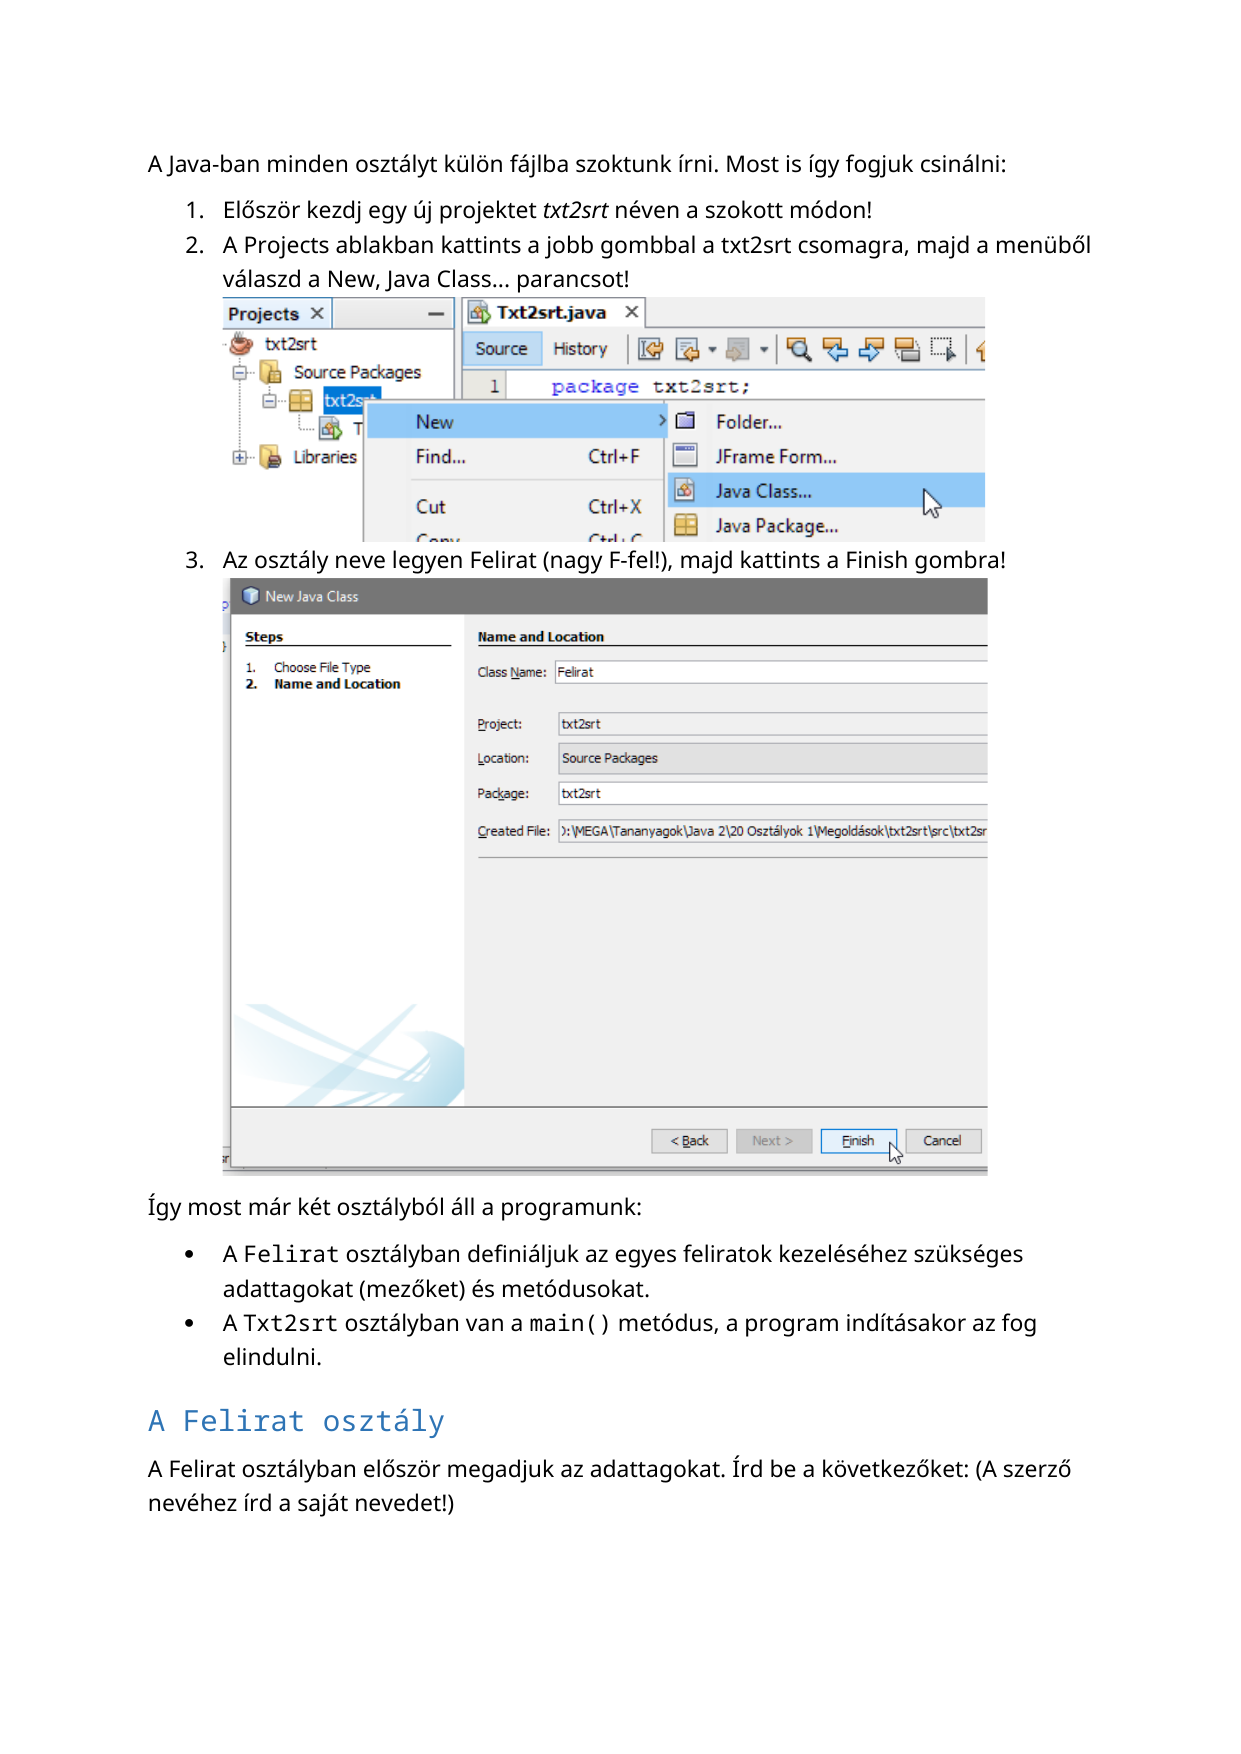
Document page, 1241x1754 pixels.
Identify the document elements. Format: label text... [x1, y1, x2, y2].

list A Txt2srt osztályban van a main() metódus, a program indításakor az fog elindulni. [185, 1307, 1093, 1373]
text A Felirat osztályban először megadjuk az adattagokat. Írd be a következőket: (A szerző nevéhez írd a saját nevedet!) [148, 1453, 1093, 1518]
picture [222, 578, 988, 1176]
picture [222, 297, 985, 542]
list A Felirat osztályban definiáljuk az egyes feliratok kezeléséhez szükséges adattagokat (mezőket) és metódusokat. [185, 1238, 1093, 1304]
subtitle A Felirat osztály [148, 1401, 1093, 1440]
text Így most már két osztályból áll a programunk: [148, 1191, 1093, 1223]
text A Java-ban minden osztályt külön fájlba szoktunk írni. Most is így fogjuk csinálni: [148, 148, 1093, 179]
list Először kezdj egy új projektet txt2srt néven a szokott módon! [185, 194, 1093, 226]
